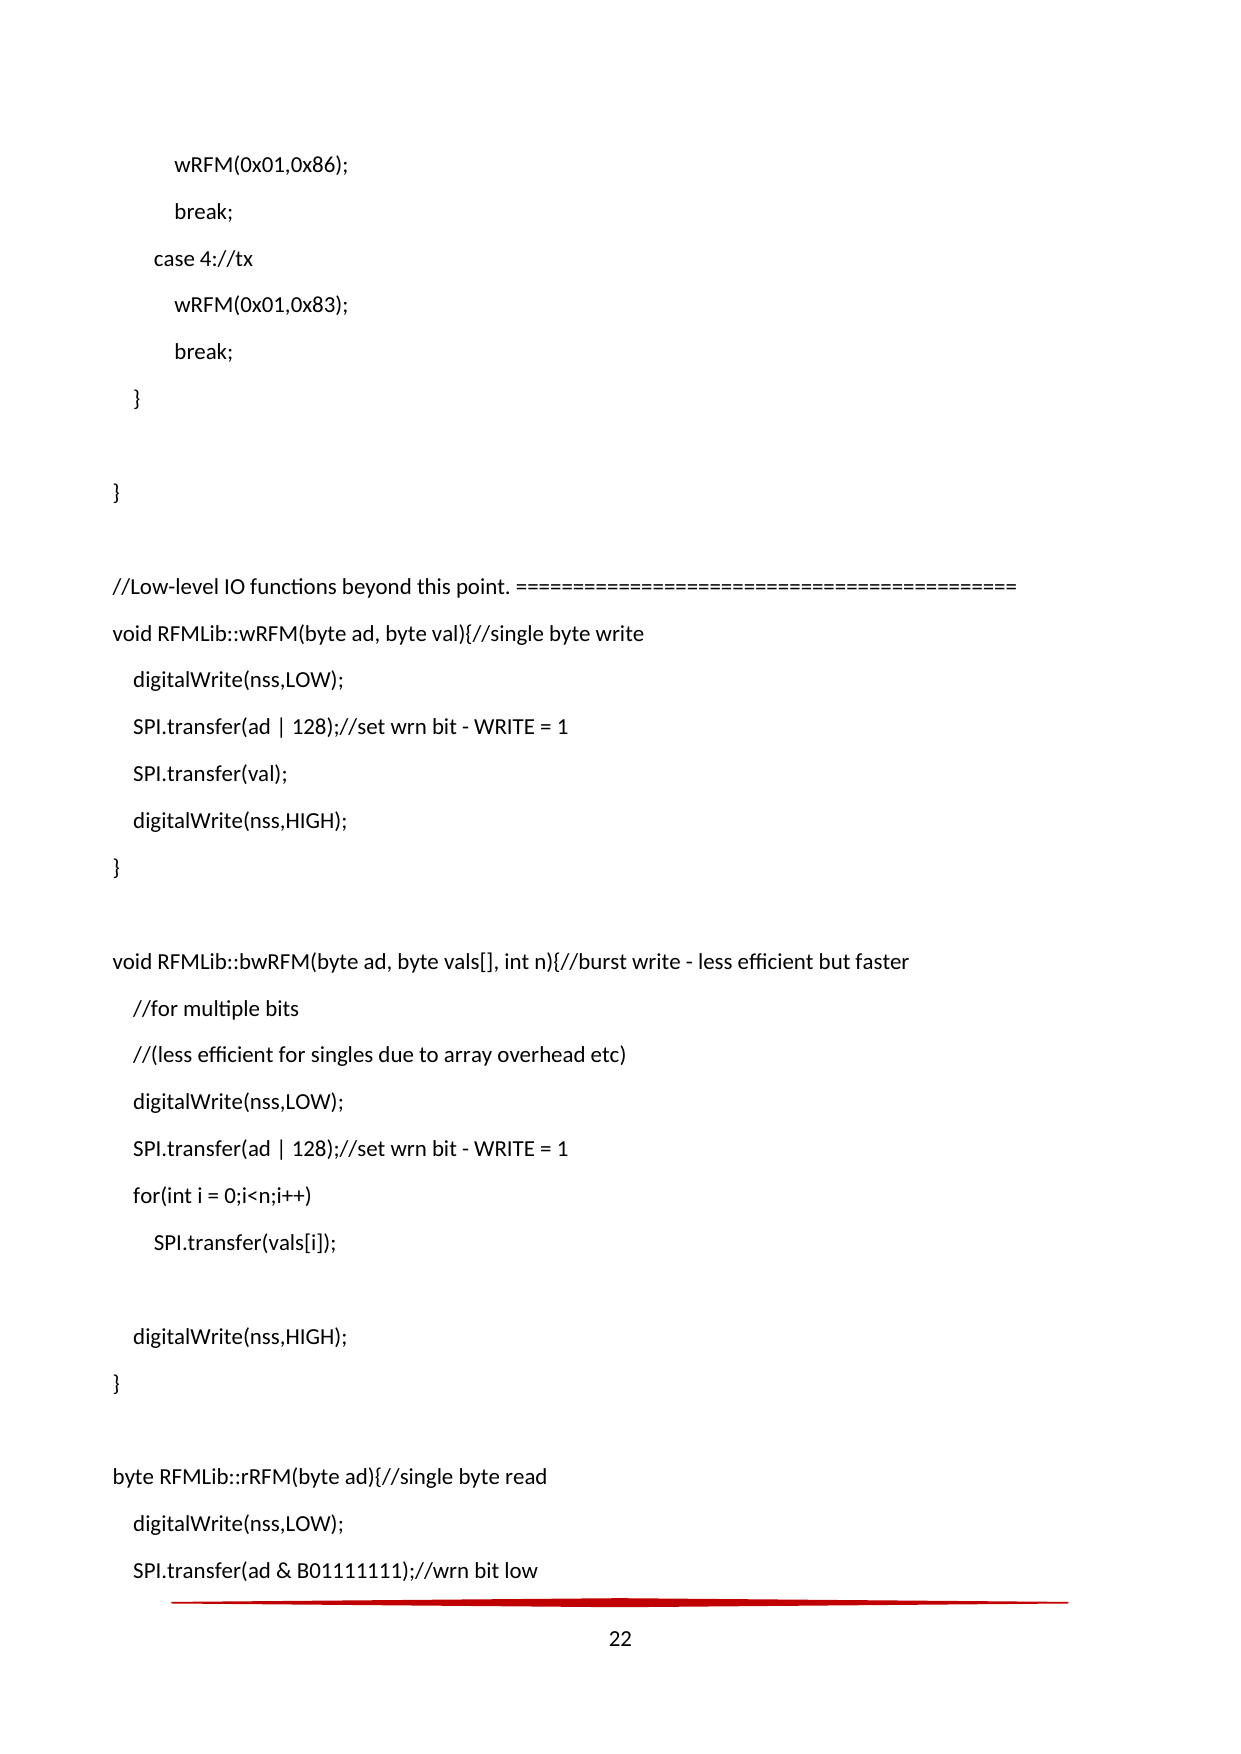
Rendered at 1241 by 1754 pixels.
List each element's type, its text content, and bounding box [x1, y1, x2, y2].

text void RFMLib::wRFM(byte ad, byte val){//single byte write [112, 619, 1128, 647]
text //Low-level IO functions beyond this point. ============================================ [112, 572, 1128, 600]
text digitalWrite(nss,LOW); [112, 666, 1128, 694]
text } [112, 1369, 1128, 1397]
text } [112, 478, 1128, 506]
text digitalWrite(nss,LOW); [112, 1087, 1128, 1116]
text digitalWrite(nss,HIGH); [112, 1322, 1128, 1350]
text SPI.transfer(ad | 128);//set wrn bit - WRITE = 1 [112, 1134, 1128, 1162]
text for(int i = 0;i<n;i++) [112, 1181, 1128, 1209]
text wRFM(0x01,0x83); [112, 291, 1128, 319]
text byte RFMLib::rRFM(byte ad){//single byte read [112, 1462, 1128, 1491]
text //(less efficient for singles due to array overhead etc) [112, 1041, 1128, 1069]
text SPI.transfer(vals[i]); [112, 1228, 1128, 1256]
text break; [112, 337, 1128, 366]
text wRFM(0x01,0x86); [112, 150, 1128, 178]
text case 4://tx [112, 244, 1128, 272]
text void RFMLib::bwRFM(byte ad, byte vals[], int n){//burst write - less efficient but faster [112, 947, 1128, 975]
text SPI.transfer(val); [112, 759, 1128, 787]
text SPI.transfer(ad | 128);//set wrn bit - WRITE = 1 [112, 712, 1128, 741]
text digitalWrite(nss,HIGH); [112, 806, 1128, 834]
text break; [112, 197, 1128, 225]
text } [112, 384, 1128, 412]
text digitalWrite(nss,LOW); [112, 1509, 1128, 1537]
text //for multiple bits [112, 994, 1128, 1022]
text SPI.transfer(ad & B01111111);//wrn bit low [112, 1556, 1128, 1584]
text } [112, 853, 1128, 881]
